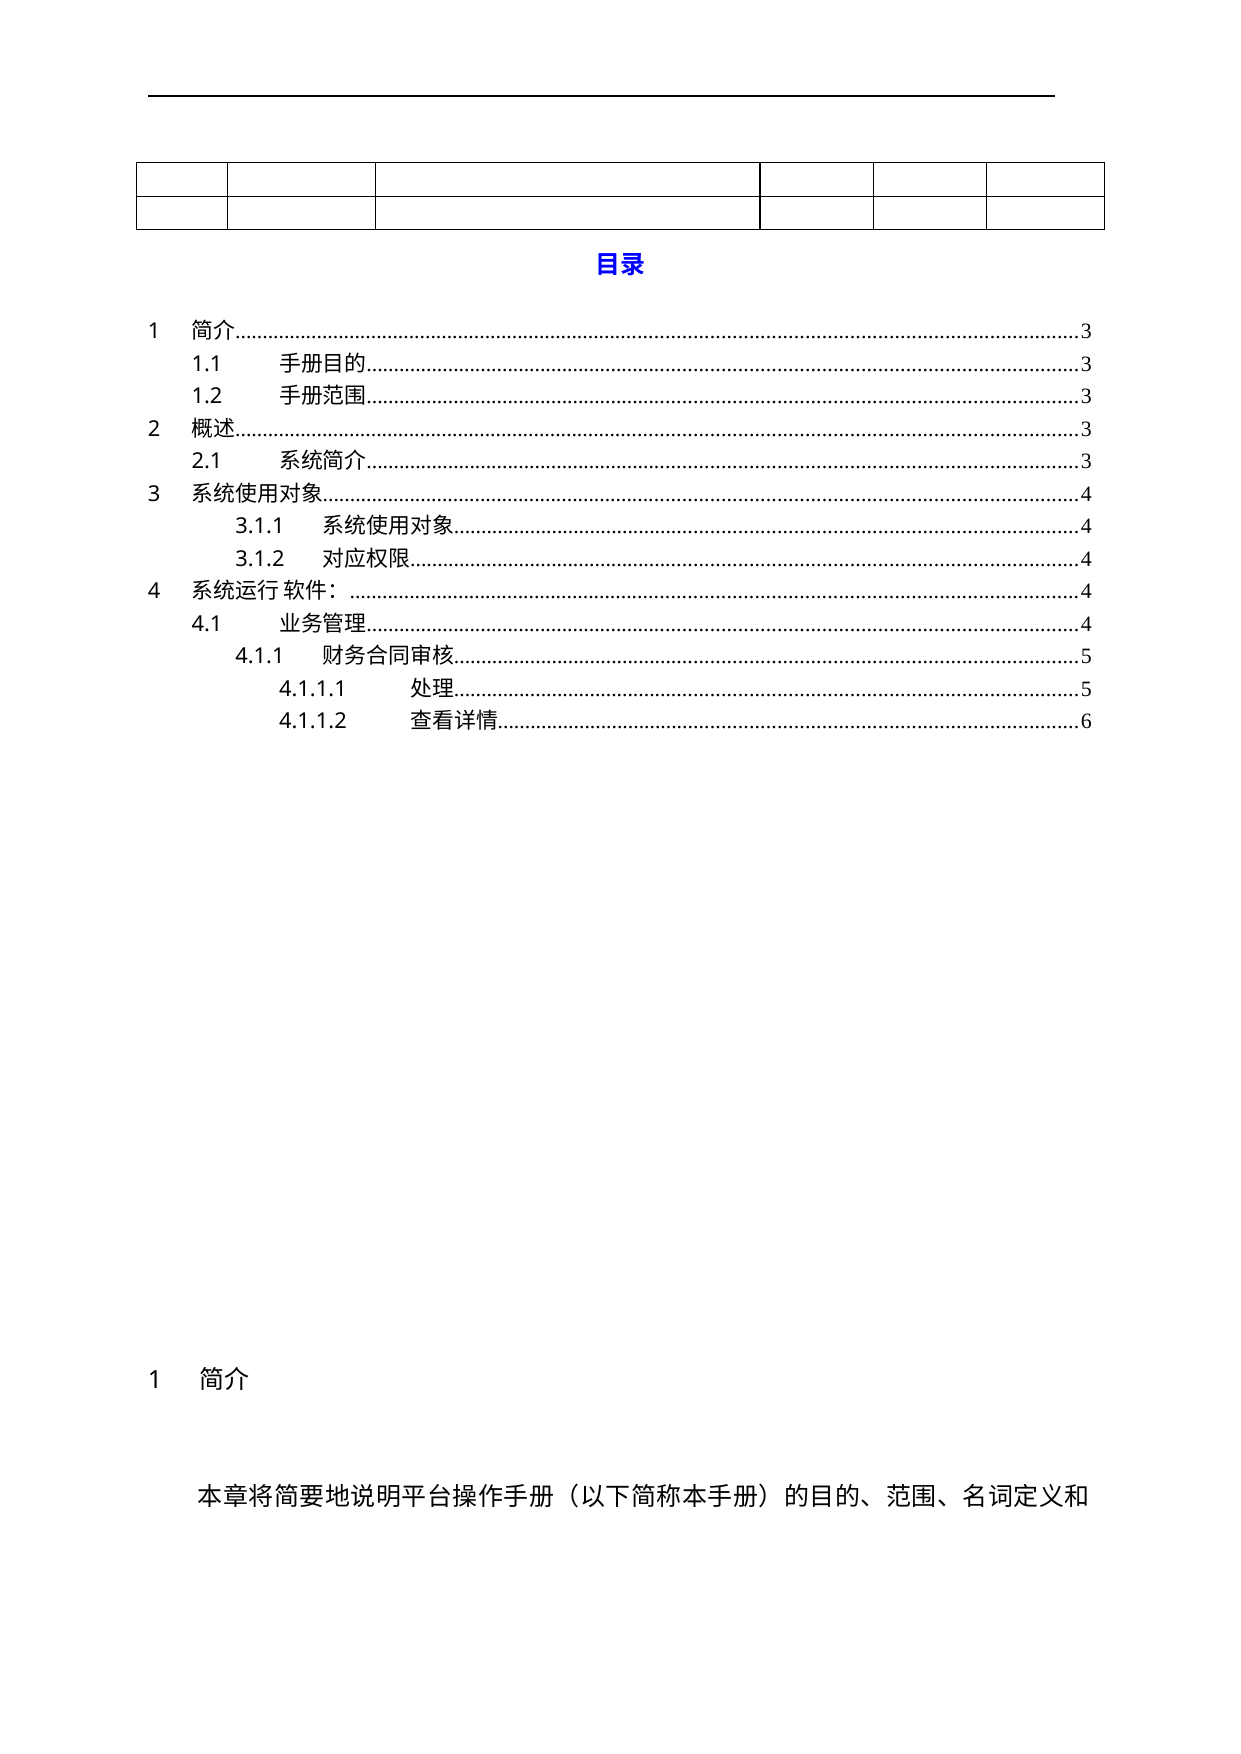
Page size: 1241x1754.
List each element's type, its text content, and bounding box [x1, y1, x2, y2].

table_cell [874, 197, 986, 229]
table_cell [874, 163, 986, 196]
table_cell [228, 197, 375, 229]
text 2.1 系统简介 3 [191, 443, 1092, 476]
table_cell [376, 163, 759, 196]
text 3 系统使用对象 4 [148, 476, 1092, 508]
text 1.2 手册范围 3 [191, 378, 1092, 411]
table_cell [376, 197, 759, 229]
text 目录 [148, 230, 1092, 295]
text 4 系统运行 软件： 4 [148, 573, 1092, 606]
text 4.1.1 财务合同审核 5 [235, 638, 1092, 671]
text 3.1.1 系统使用对象 4 [235, 508, 1092, 541]
text 4.1.1.1 处理 5 [279, 671, 1092, 703]
subtitle 简介 [148, 1345, 1092, 1410]
text 4.1.1.2 查看详情 6 [279, 703, 1092, 736]
table_cell [137, 163, 227, 196]
table_cell [137, 197, 227, 229]
table_cell [761, 163, 873, 196]
text 4.1 业务管理 4 [191, 606, 1092, 638]
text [148, 1462, 1092, 1527]
table_cell [987, 163, 1104, 196]
text 3.1.2 对应权限 4 [235, 541, 1092, 573]
text 2 概述 3 [148, 411, 1092, 443]
text 1.1 手册目的 3 [191, 346, 1092, 378]
table_cell [761, 197, 873, 229]
text 1 简介 3 [148, 313, 1092, 346]
table_cell [228, 163, 375, 196]
table_cell [987, 197, 1104, 229]
